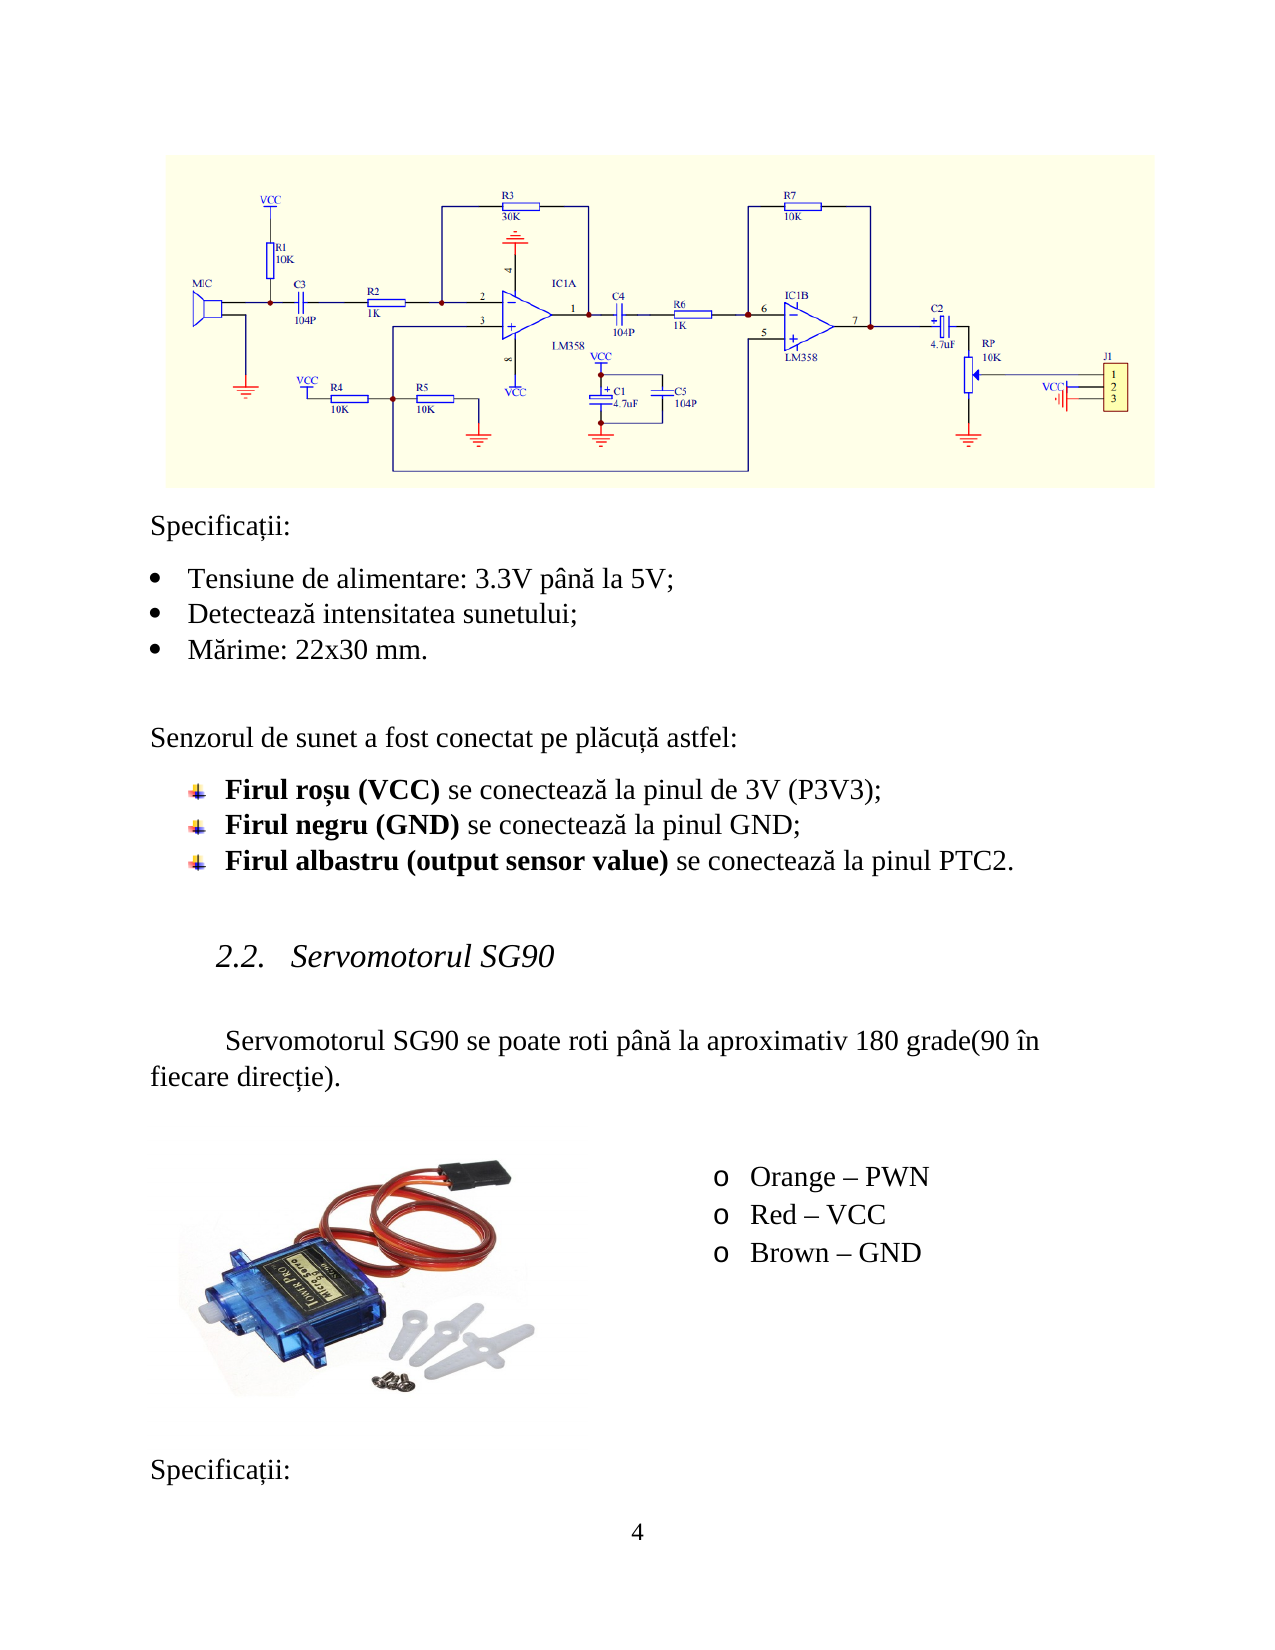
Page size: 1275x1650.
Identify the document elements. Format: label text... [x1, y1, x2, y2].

list Mărime: 22x30 mm. [150, 632, 1125, 666]
text Servomotorul SG90 se poate roti până la aproximativ 180 grade(90 în fiecare direcție). [150, 1023, 1125, 1093]
list Firul negru (GND) se conectează la pinul GND; [187, 807, 1125, 841]
list Firul albastru (output sensor value) se conectează la pinul PTC2. [187, 843, 1125, 877]
picture [147, 1113, 589, 1450]
list Brown – GND [712, 1235, 1125, 1271]
picture [188, 818, 206, 835]
subtitle Servomotorul SG90 [216, 936, 1125, 974]
text Specificații: [150, 1452, 1125, 1485]
picture [188, 853, 206, 871]
list Firul roșu (VCC) se conectează la pinul de 3V (P3V3); [187, 772, 1125, 806]
list Red – VCC [712, 1197, 1125, 1233]
list Orange – PWN [712, 1159, 1125, 1195]
picture [188, 782, 206, 800]
list Tensiune de alimentare: 3.3V până la 5V; [150, 561, 1125, 594]
picture [165, 155, 1155, 488]
list Detectează intensitatea sunetului; [150, 596, 1125, 630]
text Specificații: [150, 508, 1125, 542]
text Senzorul de sunet a fost conectat pe plăcuță astfel: [150, 720, 1125, 753]
